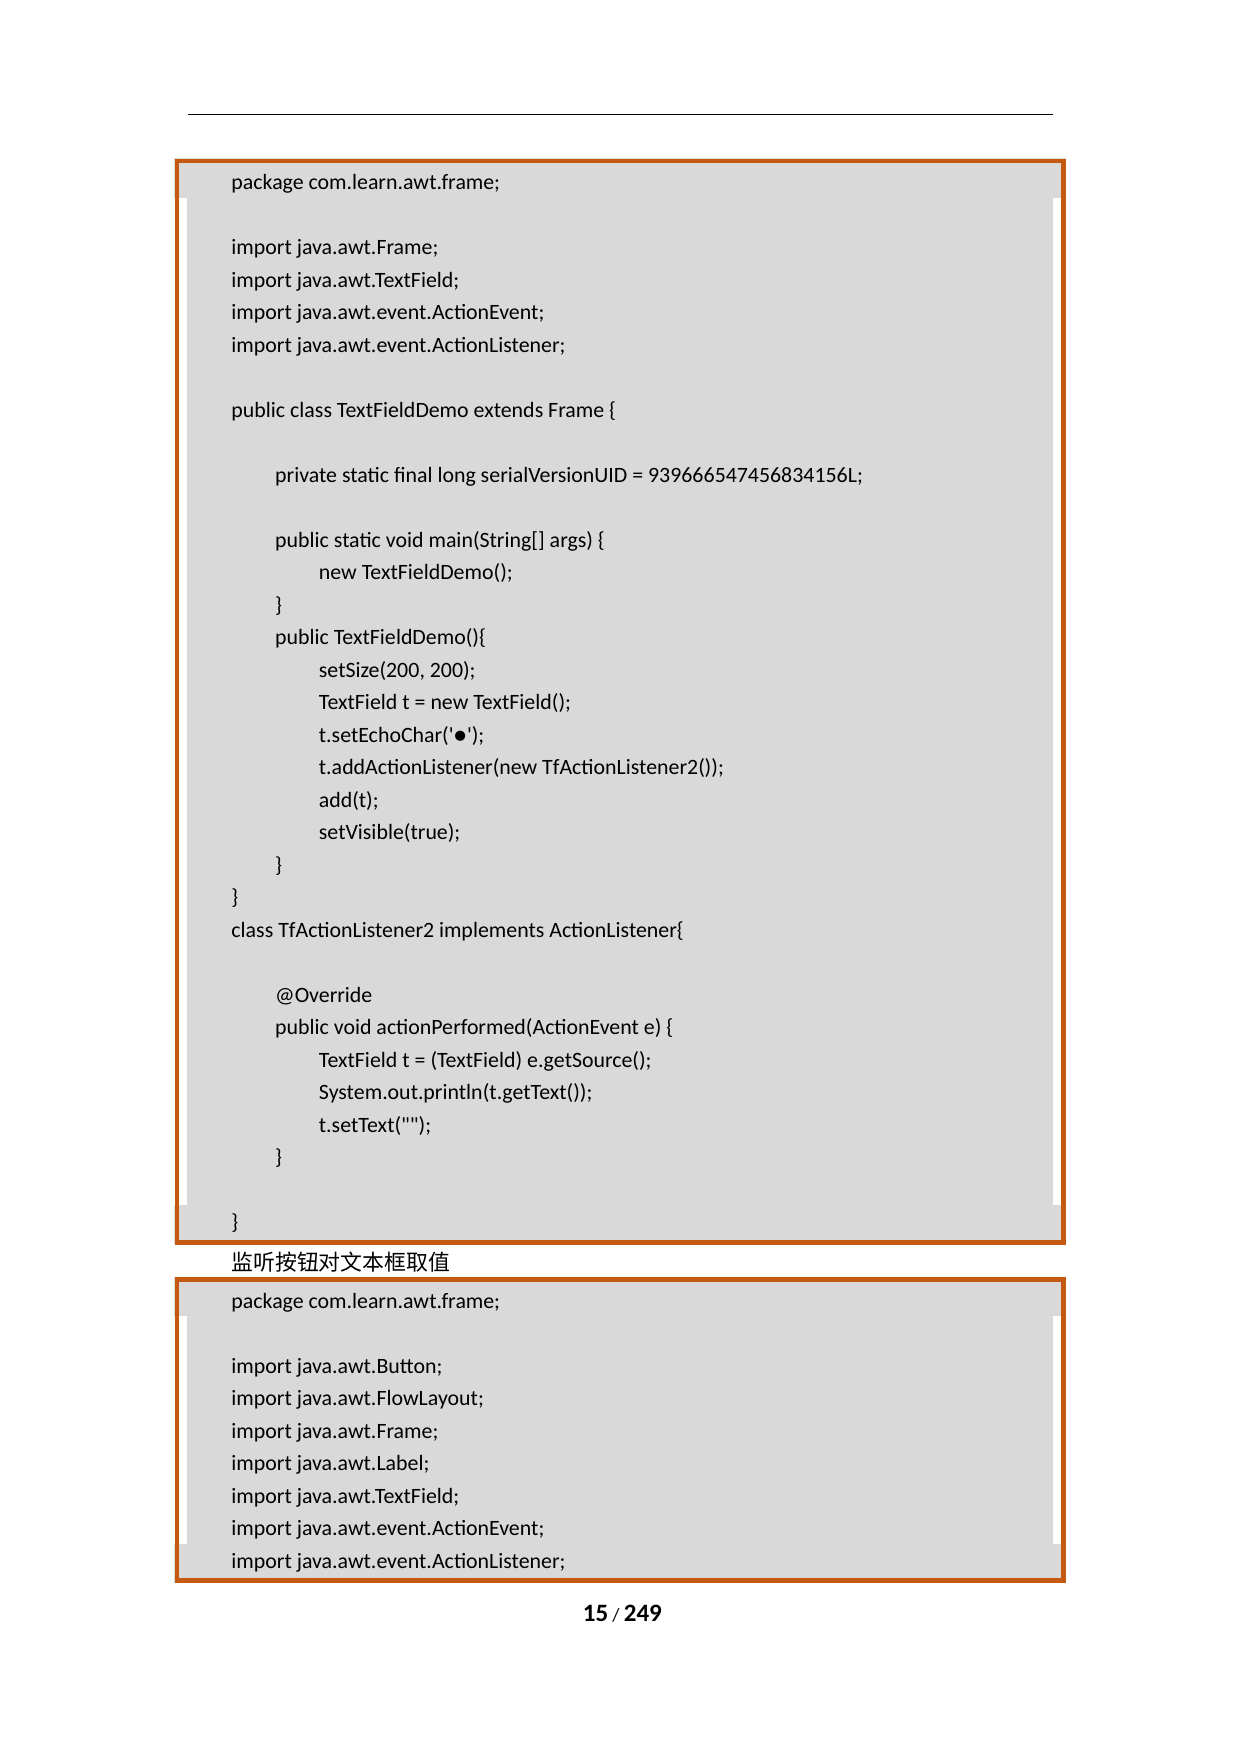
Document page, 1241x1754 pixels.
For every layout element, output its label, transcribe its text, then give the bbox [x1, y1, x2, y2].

text private static final long serialVersionUID = 939666547456834156L; [187, 458, 1053, 490]
text import java.awt.Label; [187, 1446, 1053, 1479]
text @Override [187, 978, 1053, 1010]
text import java.awt.TextField; [187, 1479, 1053, 1511]
text setVisible(true); [187, 815, 1053, 848]
text public class TextFieldDemo extends Frame { [187, 393, 1053, 425]
text class TfActionListener2 implements ActionListener{ [187, 913, 1053, 945]
text public void actionPerformed(ActionEvent e) { [187, 1010, 1053, 1043]
text System.out.println(t.getText()); [187, 1075, 1053, 1108]
text import java.awt.FlowLayout; [187, 1381, 1053, 1414]
text new TextFieldDemo(); [187, 555, 1053, 588]
text } [187, 848, 1053, 880]
text import java.awt.Frame; [187, 1414, 1053, 1446]
text t.setEchoChar('●'); [187, 718, 1053, 750]
text import java.awt.event.ActionEvent; [187, 1511, 1053, 1537]
text public static void main(String[] args) { [187, 523, 1053, 555]
text } [187, 588, 1053, 620]
text import java.awt.Frame; [187, 230, 1053, 263]
text import java.awt.event.ActionEvent; [187, 295, 1053, 328]
text t.setText(""); [187, 1108, 1053, 1140]
text package com.learn.awt.frame; [179, 1282, 1061, 1316]
text add(t); [187, 783, 1053, 815]
text package com.learn.awt.frame; [179, 163, 1061, 198]
text import java.awt.event.ActionListener; [179, 1537, 1061, 1578]
text } [179, 1198, 1061, 1240]
text } [187, 880, 1053, 913]
text 监听按钮对文本框取值 [187, 1245, 1053, 1277]
text setSize(200, 200); [187, 653, 1053, 685]
text import java.awt.event.ActionListener; [187, 328, 1053, 360]
text } [187, 1140, 1053, 1173]
text TextField t = new TextField(); [187, 685, 1053, 718]
text t.addActionListener(new TfActionListener2()); [187, 750, 1053, 783]
text import java.awt.Button; [187, 1349, 1053, 1381]
text TextField t = (TextField) e.getSource(); [187, 1043, 1053, 1075]
text import java.awt.TextField; [187, 263, 1053, 295]
text public TextFieldDemo(){ [187, 620, 1053, 653]
